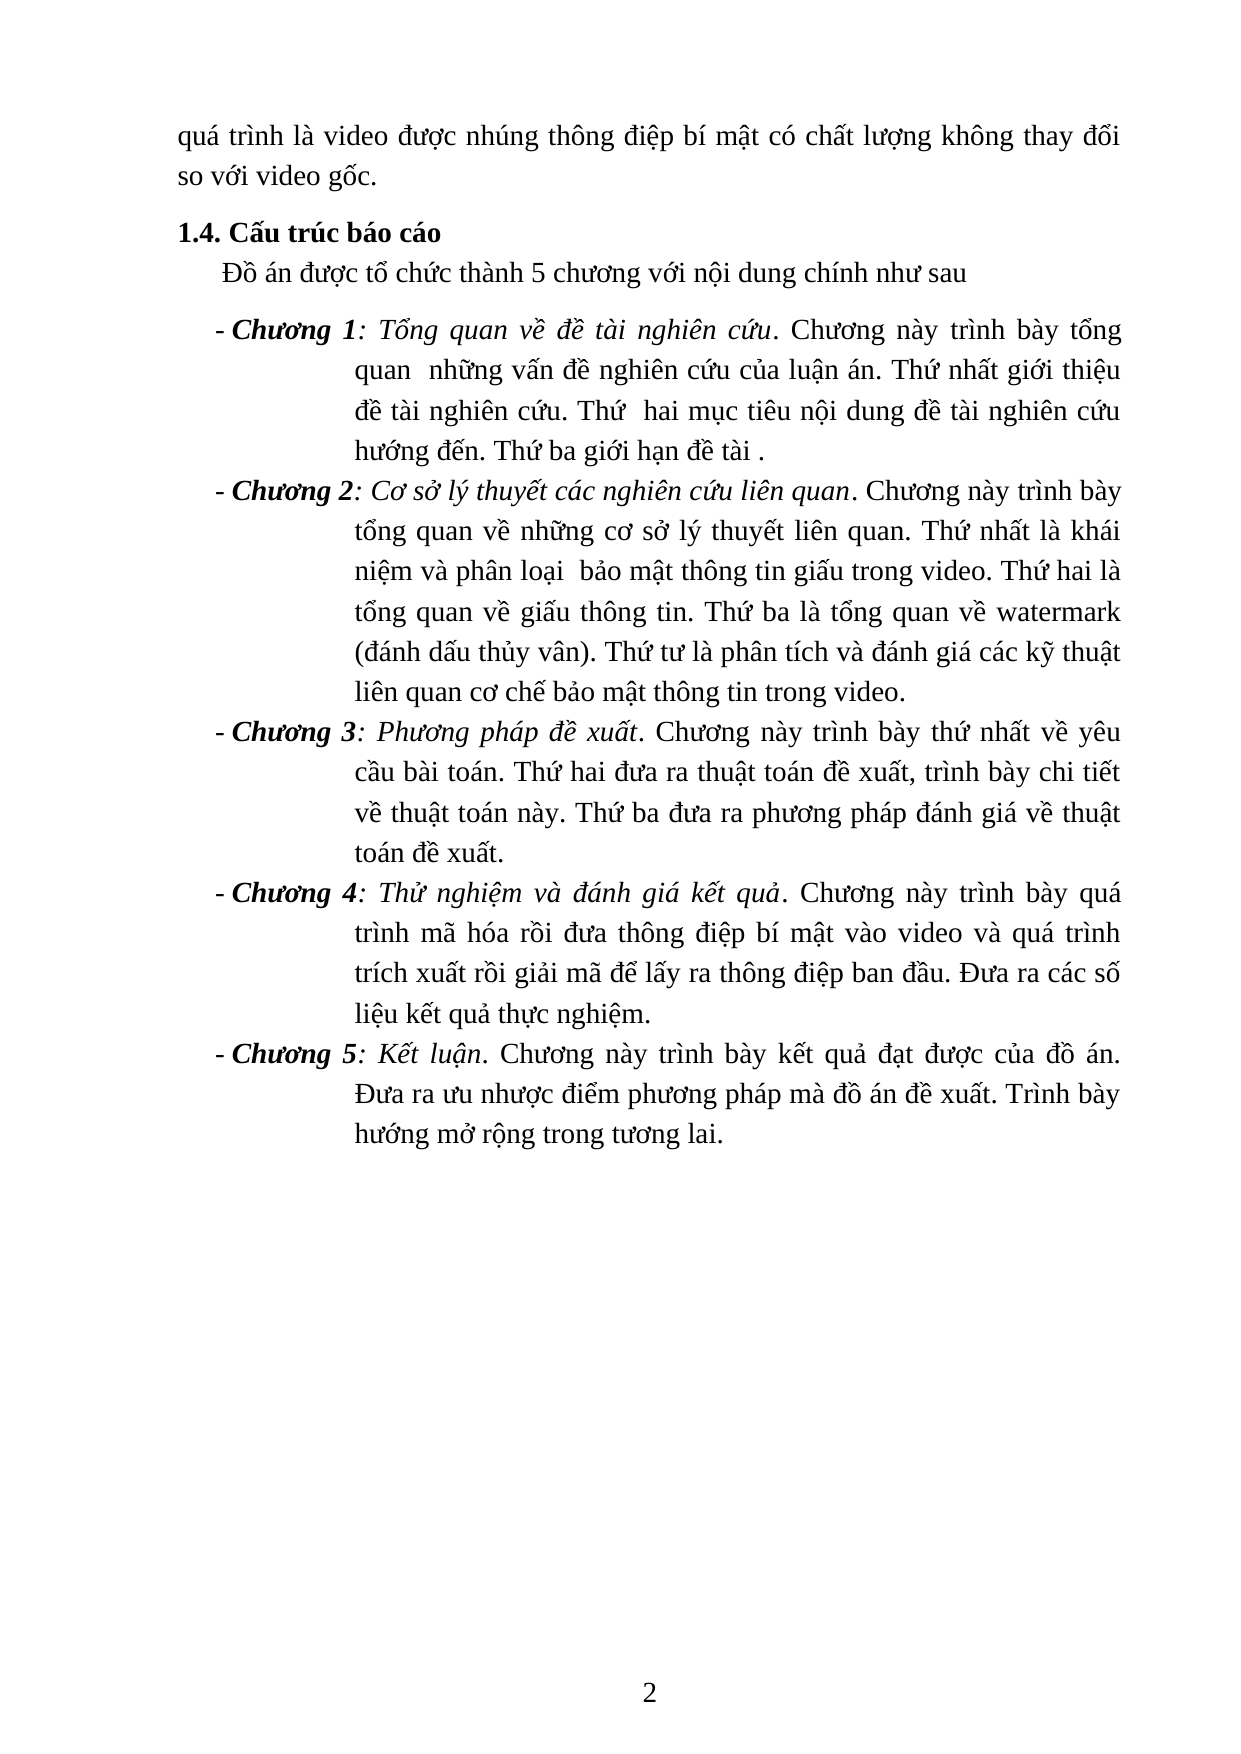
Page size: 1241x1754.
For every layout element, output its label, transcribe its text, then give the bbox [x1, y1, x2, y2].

list Chương 4: Thử nghiệm và đánh giá kết quả. Chương này trình bày quá trình mã hóa rồi đưa thông điệp bí mật vào video và quá trình trích xuất rồi giải mã để lấy ra thông điệp ban đầu. Đưa ra các số liệu kết quả thực nghiệm. [215, 875, 1122, 1029]
subtitle 1.4. Cấu trúc báo cáo [177, 215, 1122, 249]
list Chương 1: Tổng quan về đề tài nghiên cứu. Chương này trình bày tổng quan những vấn đề nghiên cứu của luận án. Thứ nhất giới thiệu đề tài nghiên cứu. Thứ hai mục tiêu nội dung đề tài nghiên cứu hướng đến. Thứ ba giới hạn đề tài . [215, 312, 1122, 466]
list Chương 2: Cơ sở lý thuyết các nghiên cứu liên quan. Chương này trình bày tổng quan về những cơ sở lý thuyết liên quan. Thứ nhất là khái niệm và phân loại bảo mật thông tin giấu trong video. Thứ hai là tổng quan về giấu thông tin. Thứ ba là tổng quan về watermark (đánh dấu thủy vân). Thứ tư là phân tích và đánh giá các kỹ thuật liên quan cơ chế bảo mật thông tin trong video. [215, 473, 1122, 708]
list Chương 3: Phương pháp đề xuất. Chương này trình bày thứ nhất về yêu cầu bài toán. Thứ hai đưa ra thuật toán đề xuất, trình bày chi tiết về thuật toán này. Thứ ba đưa ra phương pháp đánh giá về thuật toán đề xuất. [215, 714, 1122, 868]
list Chương 5: Kết luận. Chương này trình bày kết quả đạt được của đồ án. Đưa ra ưu nhược điểm phương pháp mà đồ án đề xuất. Trình bày hướng mở rộng trong tương lai. [215, 1036, 1122, 1150]
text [177, 118, 1122, 192]
text Đồ án được tổ chức thành 5 chương với nội dung chính như sau [177, 255, 1122, 289]
